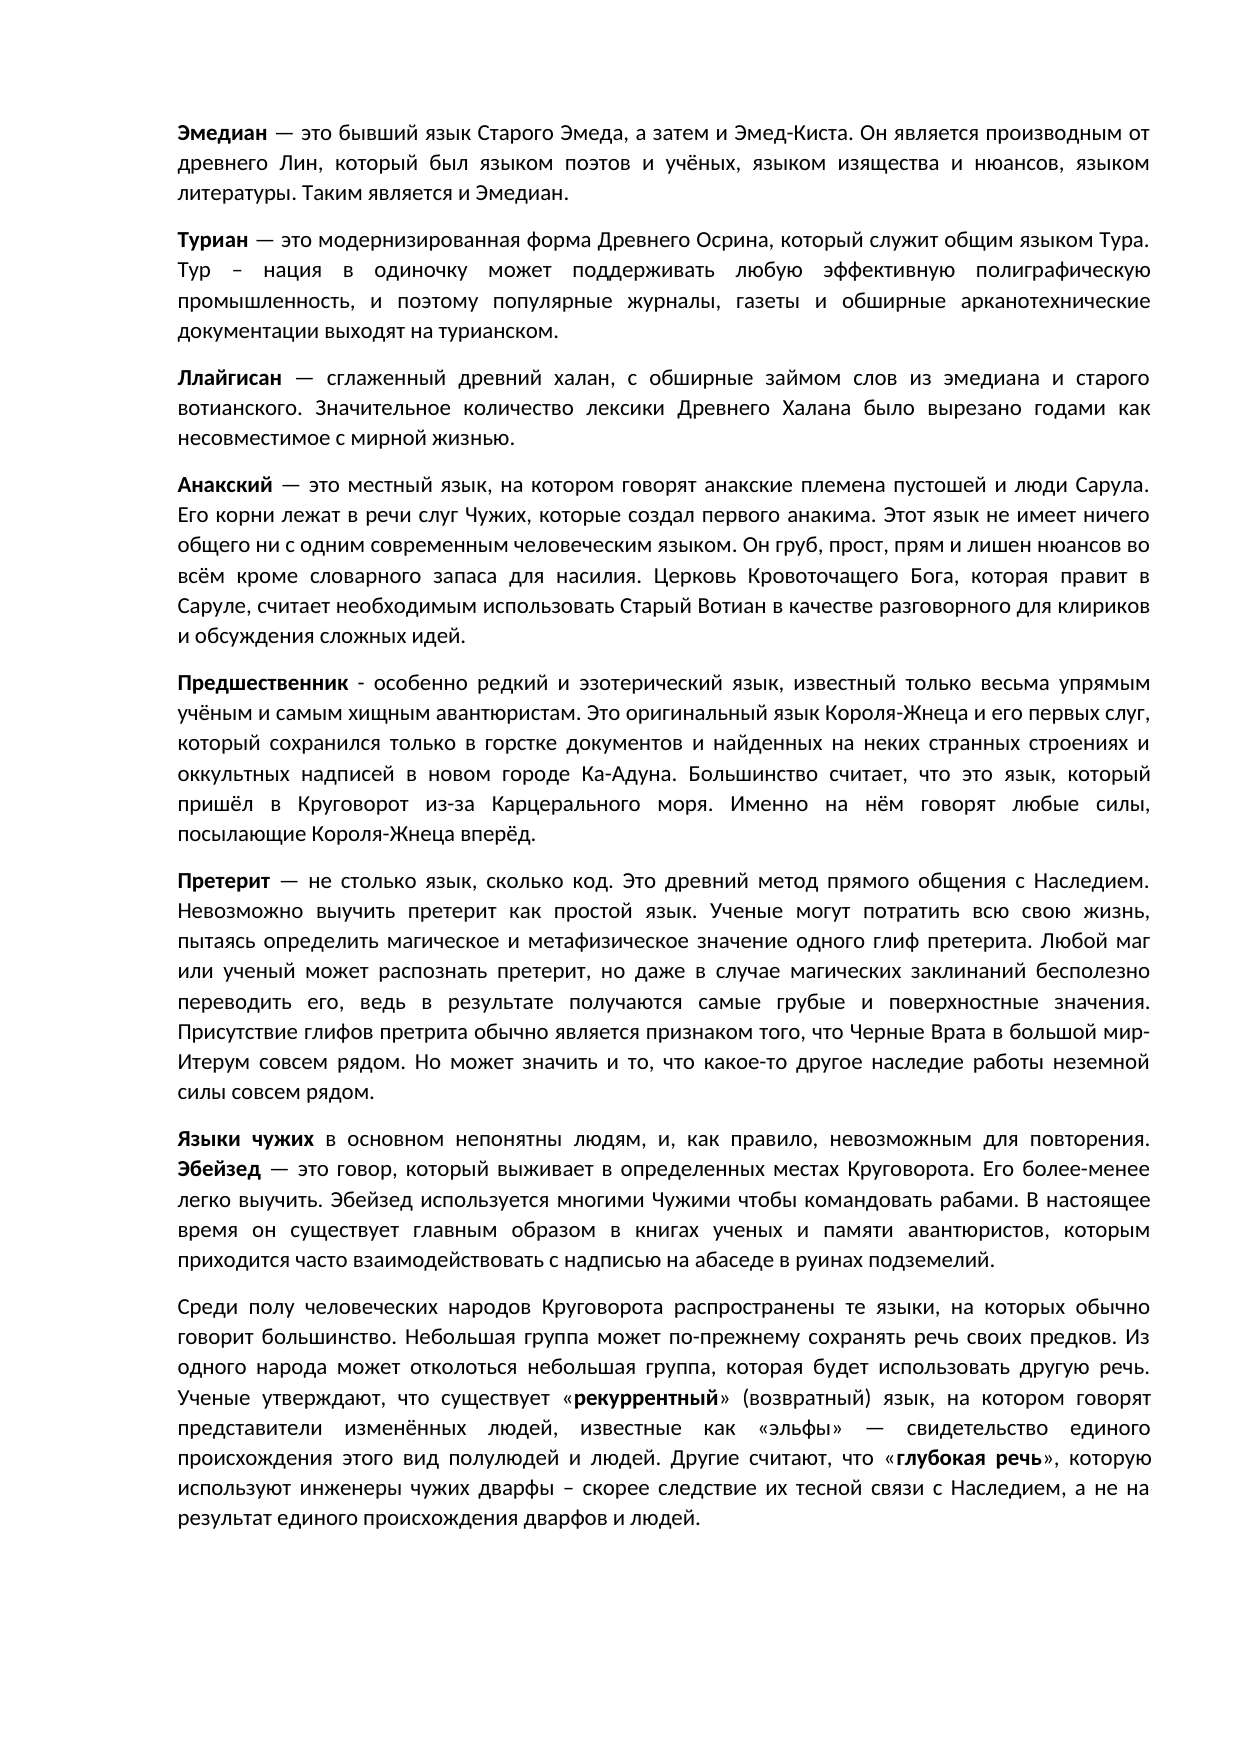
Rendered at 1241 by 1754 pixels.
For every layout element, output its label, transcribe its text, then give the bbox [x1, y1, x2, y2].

text Эмедиан — это бывший язык Старого Эмеда, а затем и Эмед-Киста. Он является производным от древнего Лин, который был языком поэтов и учёных, языком изящества и нюансов, языком литературы. Таким является и Эмедиан. [177, 118, 1152, 207]
text Предшественник - особенно редкий и эзотерический язык, известный только весьма упрямым учёным и самым хищным авантюристам. Это оригинальный язык Короля-Жнеца и его первых слуг, который сохранился только в горстке документов и найденных на неких странных строениях и оккультных надписей в новом городе Ка-Адуна. Большинство считает, что это язык, который пришёл в Круговорот из-за Карцерального моря. Именно на нём говорят любые силы, посылающие Короля-Жнеца вперёд. [177, 668, 1152, 847]
text Среди полу человеческих народов Круговорота распространены те языки, на которых обычно говорит большинство. Небольшая группа может по-прежнему сохранять речь своих предков. Из одного народа может отколоться небольшая группа, которая будет использовать другую речь. Ученые утверждают, что существует «рекуррентный» (возвратный) язык, на котором говорят представители изменённых людей, известные как «эльфы» — свидетельство единого происхождения этого вид полулюдей и людей. Другие считают, что «глубокая речь», которую используют инженеры чужих дварфы – скорее следствие их тесной связи с Наследием, а не на результат единого происхождения дварфов и людей. [177, 1292, 1152, 1532]
text Анакский — это местный язык, на котором говорят анакские племена пустошей и люди Сарула. Его корни лежат в речи слуг Чужих, которые создал первого анакима. Этот язык не имеет ничего общего ни с одним современным человеческим языком. Он груб, прост, прям и лишен нюансов во всём кроме словарного запаса для насилия. Церковь Кровоточащего Бога, которая правит в Саруле, считает необходимым использовать Старый Вотиан в качестве разговорного для клириков и обсуждения сложных идей. [177, 470, 1152, 649]
text Туриан — это модернизированная форма Древнего Осрина, который служит общим языком Тура. Тур – нация в одиночку может поддерживать любую эффективную полиграфическую промышленность, и поэтому популярные журналы, газеты и обширные арканотехнические документации выходят на турианском. [177, 225, 1152, 344]
text Ллайгисан — сглаженный древний халан, с обширные займом слов из эмедиана и старого вотианского. Значительное количество лексики Древнего Халана было вырезано годами как несовместимое с мирной жизнью. [177, 363, 1152, 451]
text Претерит — не столько язык, сколько код. Это древний метод прямого общения с Наследием. Невозможно выучить претерит как простой язык. Ученые могут потратить всю свою жизнь, пытаясь определить магическое и метафизическое значение одного глиф претерита. Любой маг или ученый может распознать претерит, но даже в случае магических заклинаний бесполезно переводить его, ведь в результате получаются самые грубые и поверхностные значения. Присутствие глифов претрита обычно является признаком того, что Черные Врата в большой мир-Итерум совсем рядом. Но может значить и то, что какое-то другое наследие работы неземной силы совсем рядом. [177, 866, 1152, 1106]
text Языки чужих в основном непонятны людям, и, как правило, невозможным для повторения. Эбейзед — это говор, который выживает в определенных местах Круговорота. Его более-менее легко выучить. Эбейзед используется многими Чужими чтобы командовать рабами. В настоящее время он существует главным образом в книгах ученых и памяти авантюристов, которым приходится часто взаимодействовать с надписью на абаседе в руинах подземелий. [177, 1124, 1152, 1273]
